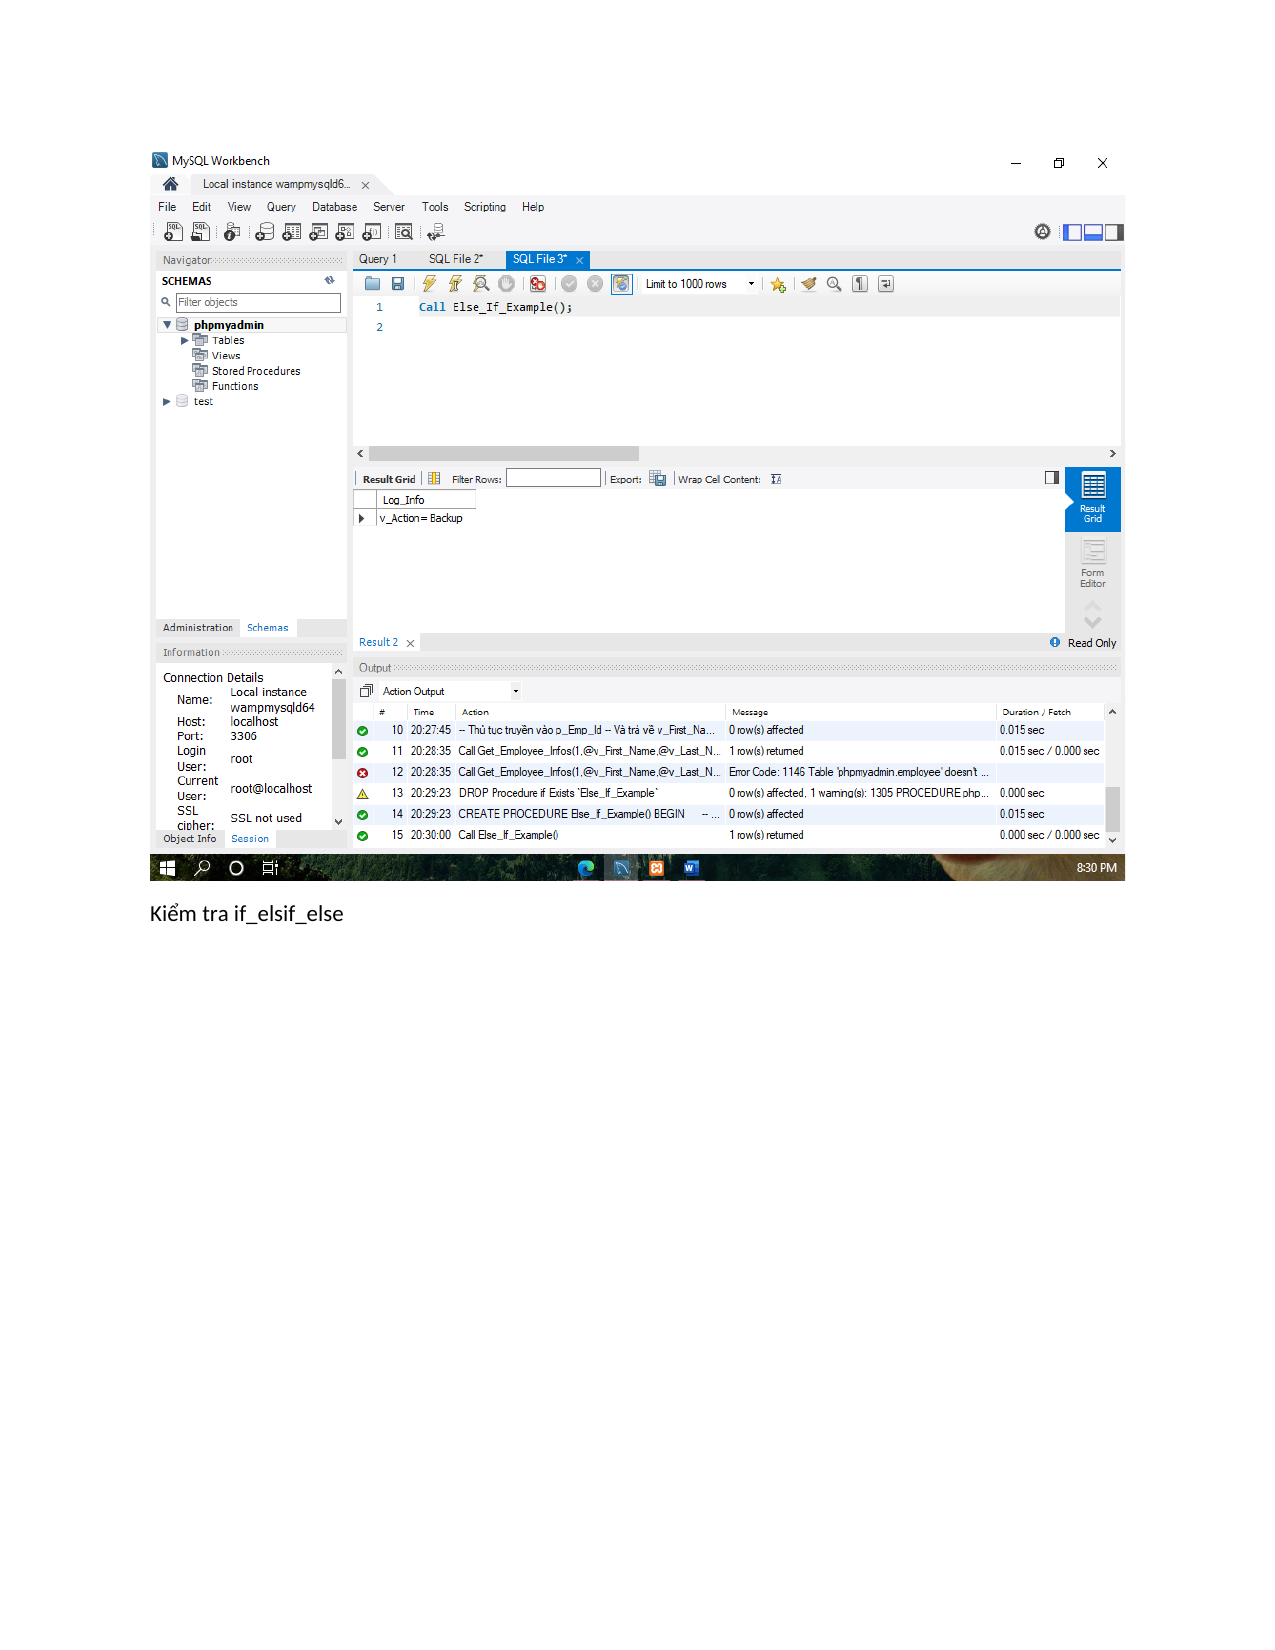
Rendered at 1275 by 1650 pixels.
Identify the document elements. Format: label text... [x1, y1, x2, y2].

text Kiểm tra if_elsif_else [150, 899, 1125, 927]
picture [150, 150, 1125, 881]
